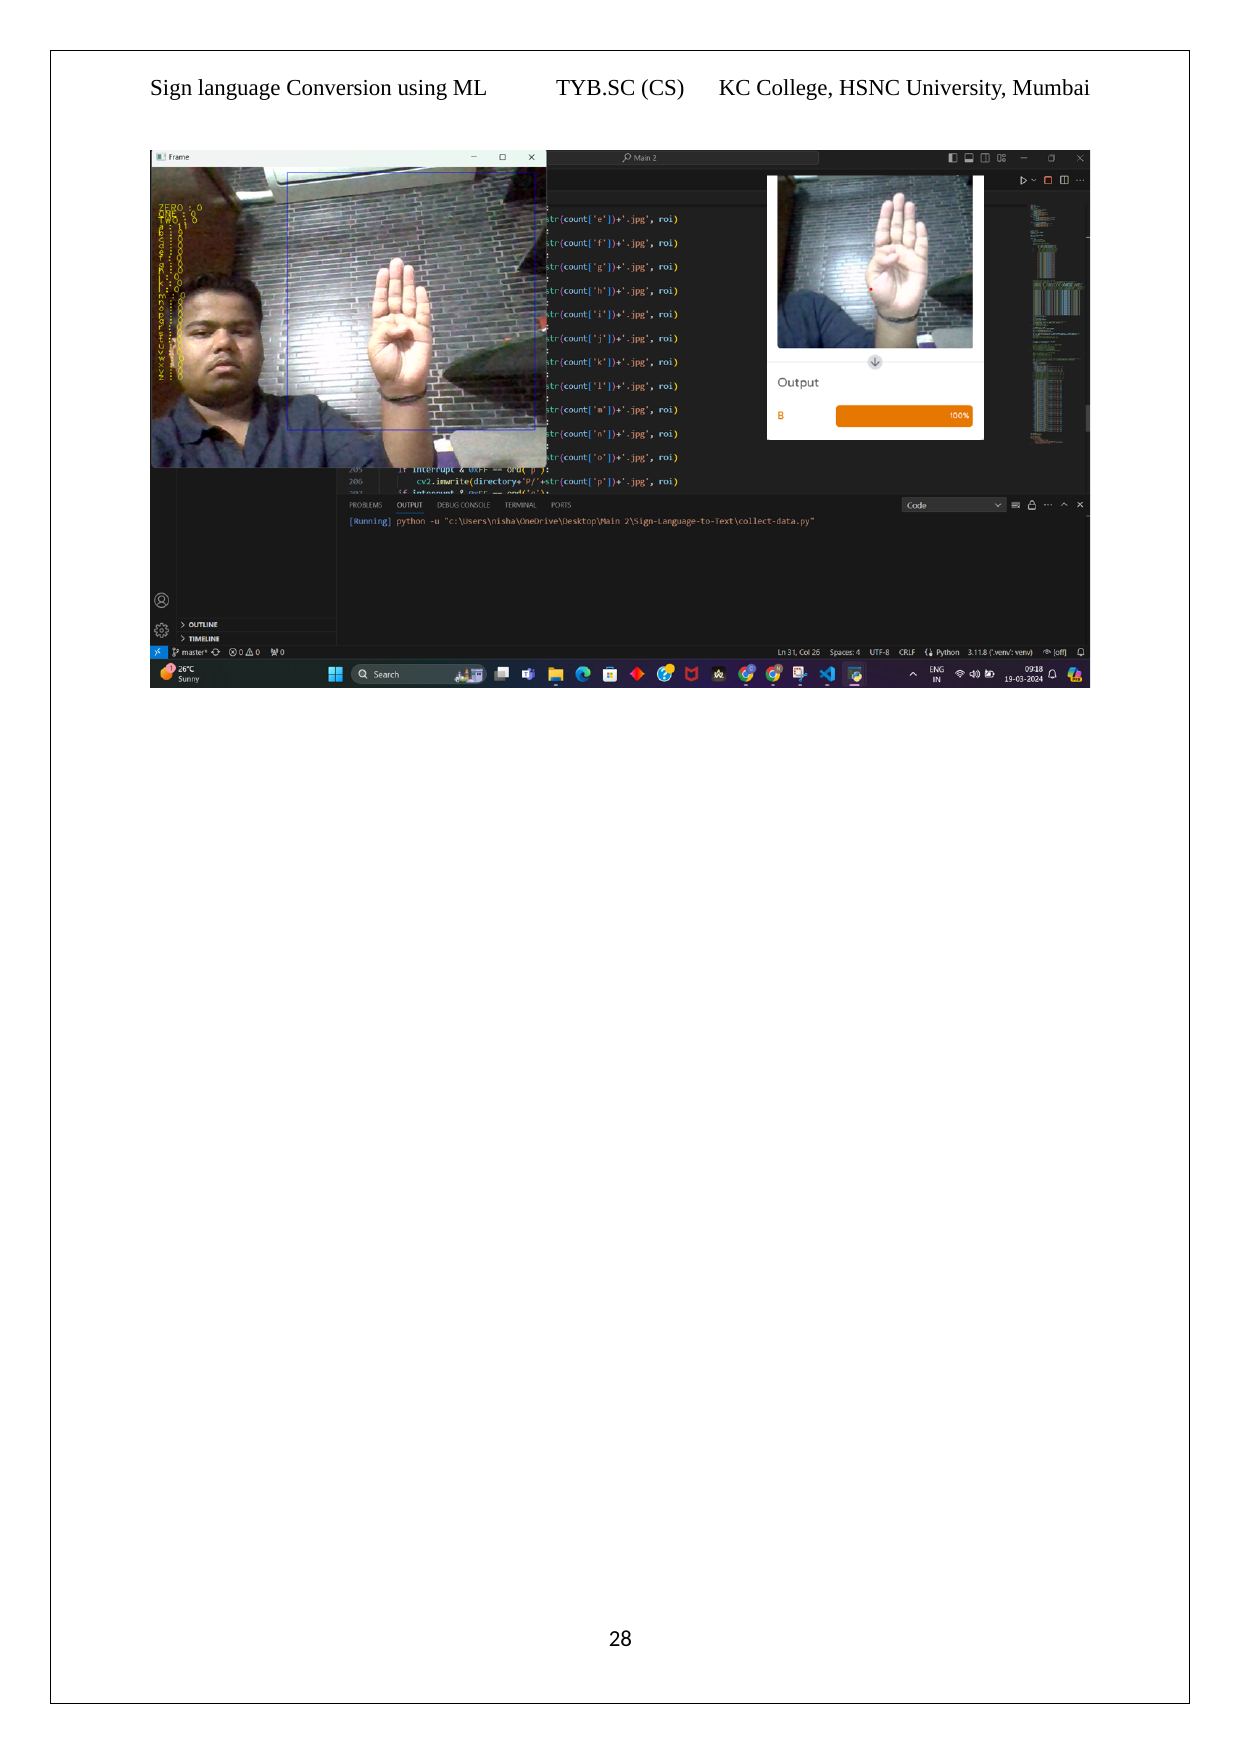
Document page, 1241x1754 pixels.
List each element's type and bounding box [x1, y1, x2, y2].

picture [150, 150, 1091, 688]
